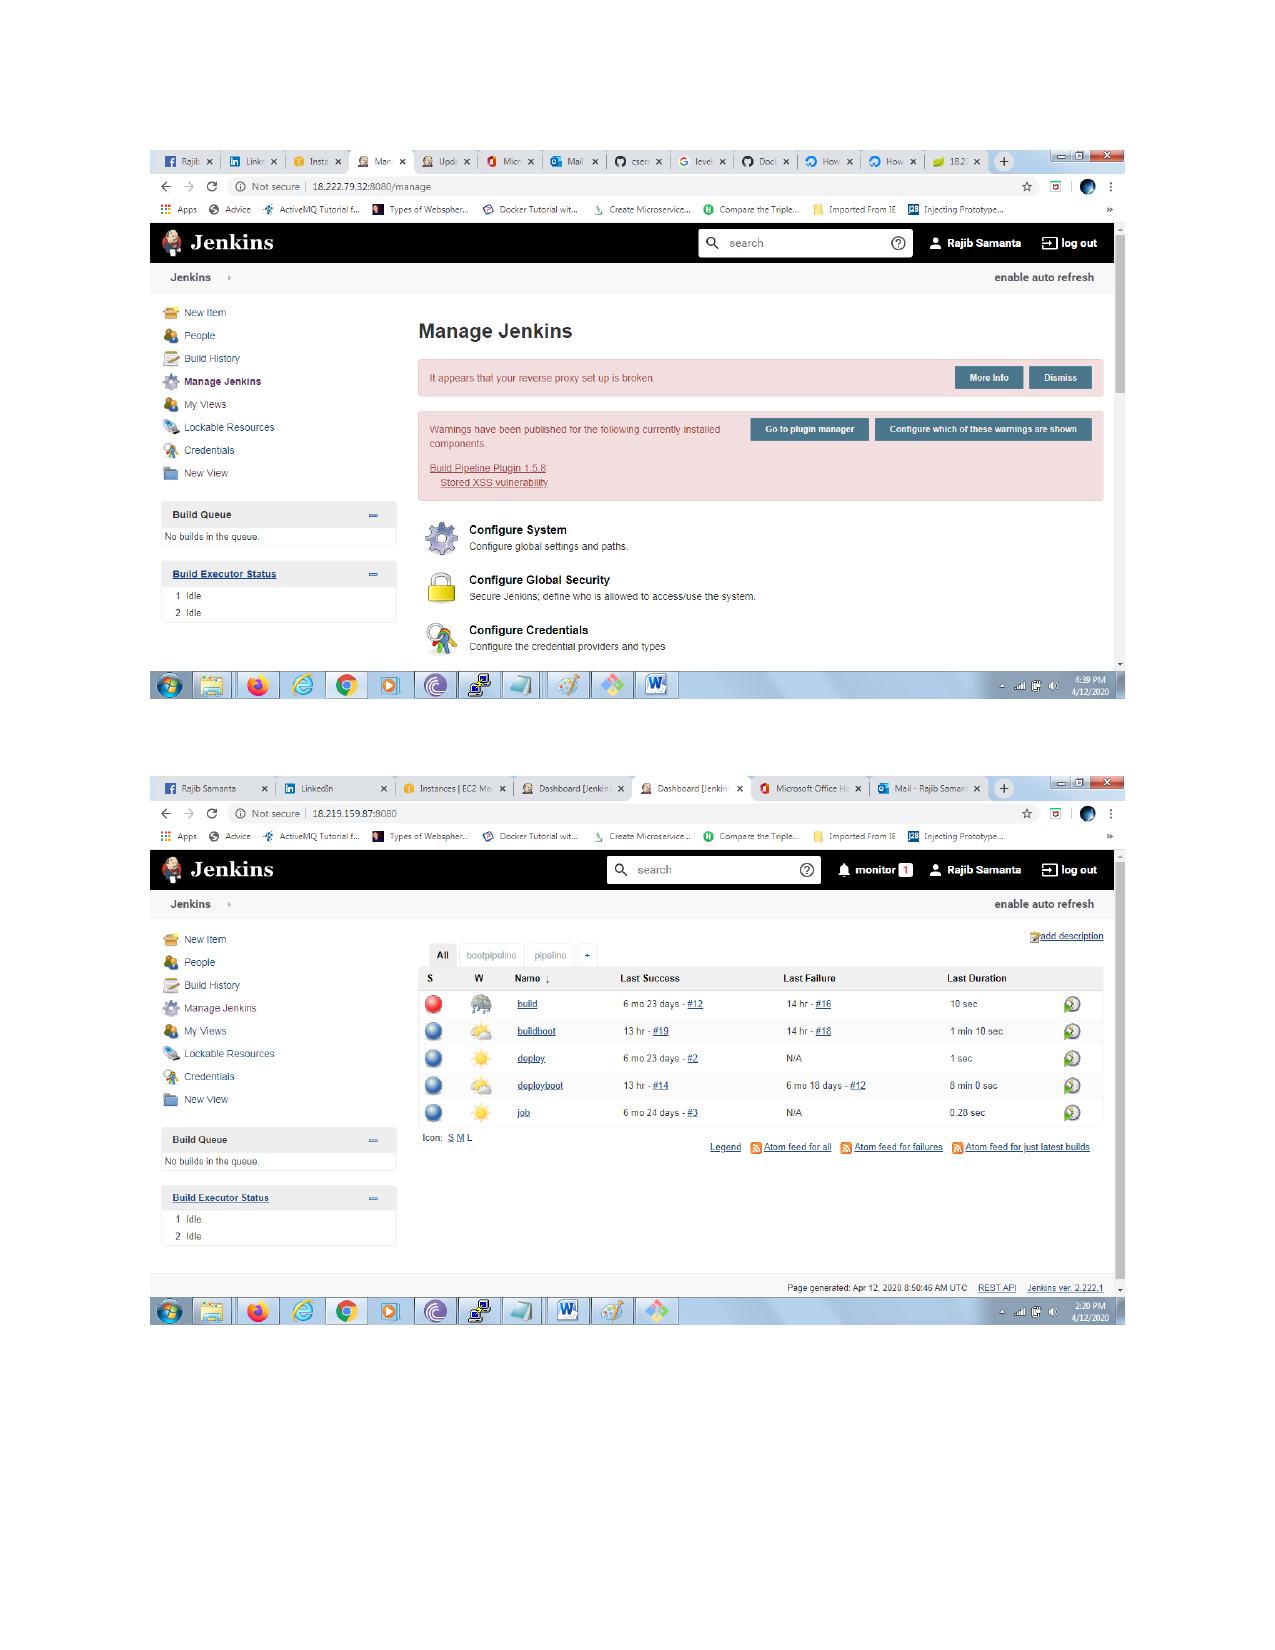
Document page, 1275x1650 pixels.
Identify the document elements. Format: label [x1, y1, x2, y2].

picture [150, 150, 1125, 699]
picture [150, 776, 1125, 1325]
